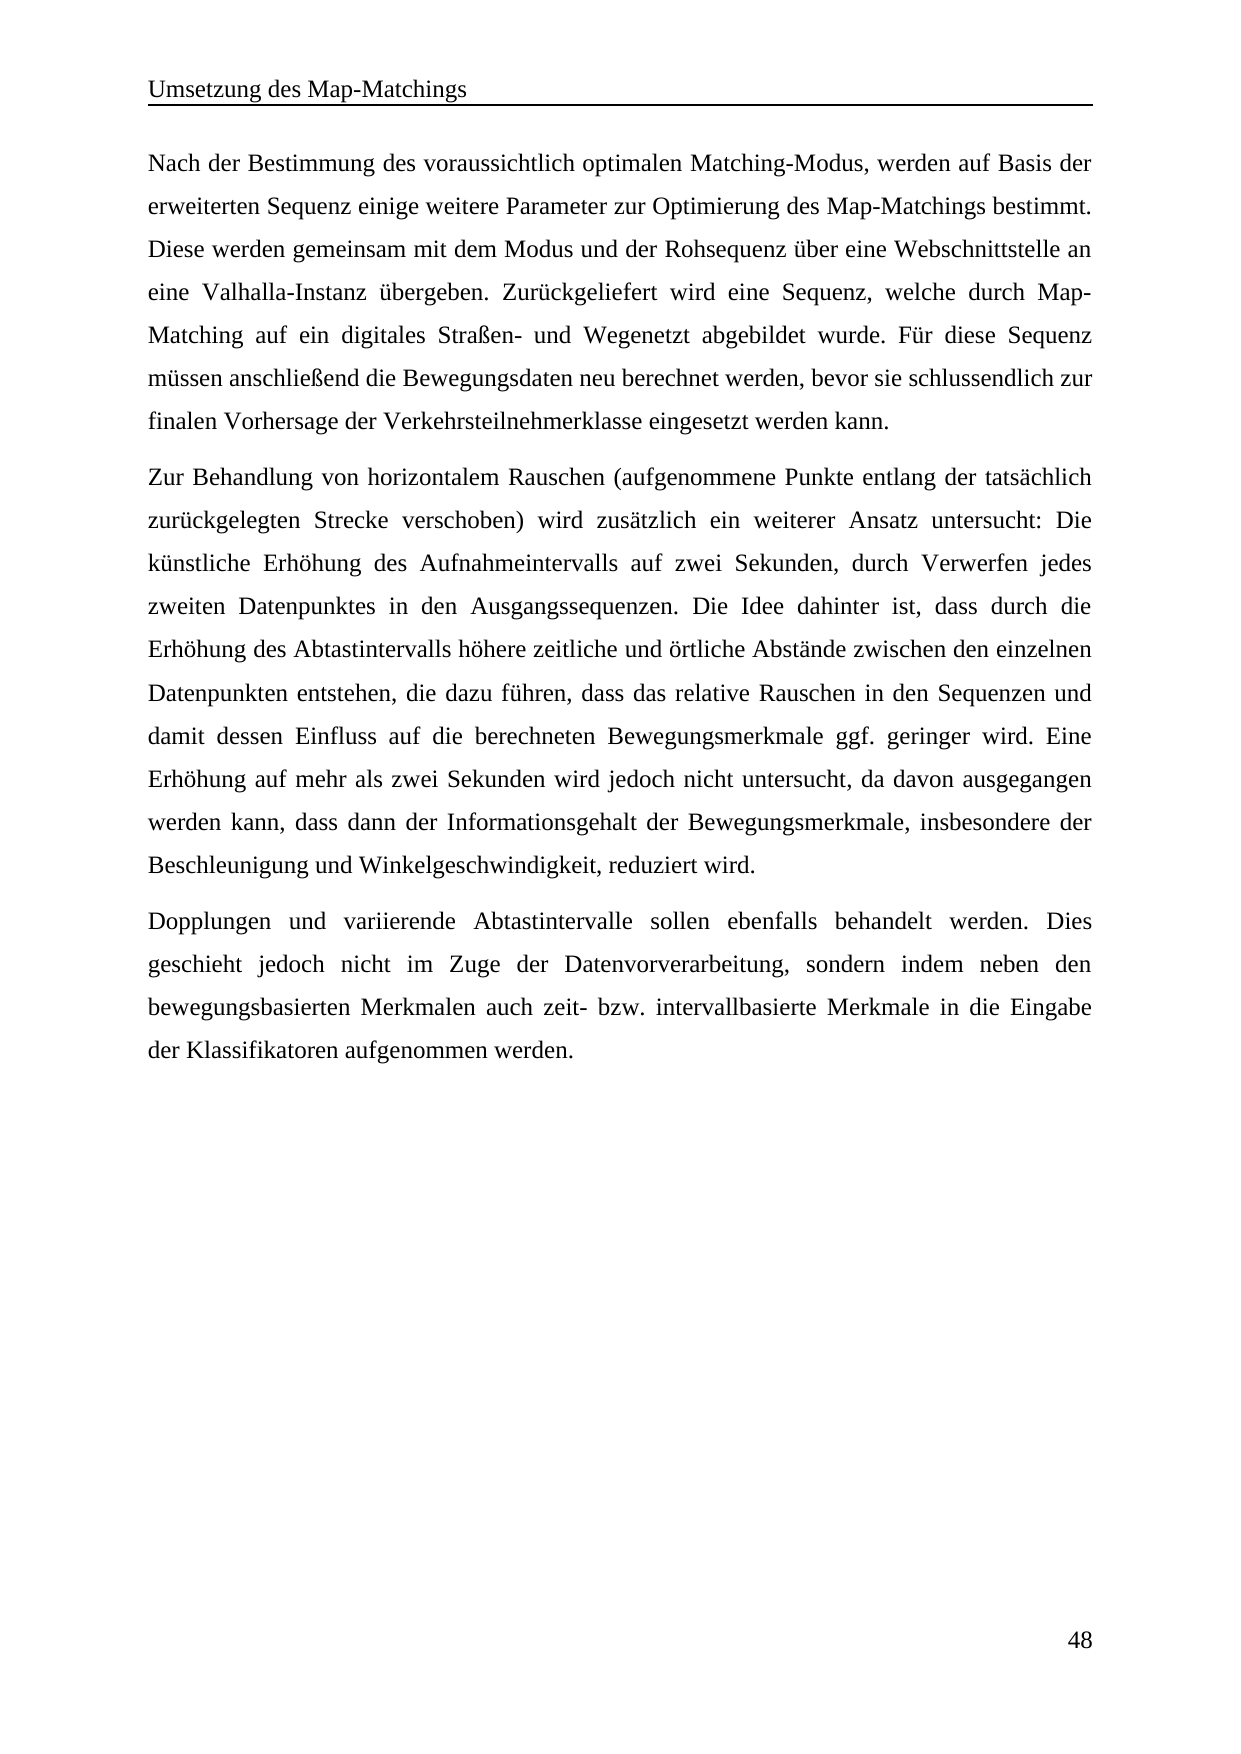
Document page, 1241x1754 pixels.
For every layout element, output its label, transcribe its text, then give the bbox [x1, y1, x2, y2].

text Nach der Bestimmung des voraussichtlich optimalen Matching-Modus, werden auf Basis der erweiterten Sequenz einige weitere Parameter zur Optimierung des Map-Matchings bestimmt. Diese werden gemeinsam mit dem Modus und der Rohsequenz über eine Webschnittstelle an eine Valhalla-Instanz übergeben. Zurückgeliefert wird eine Sequenz, welche durch Map-Matching auf ein digitales Straßen- und Wegenetzt abgebildet wurde. Für diese Sequenz müssen anschließend die Bewegungsdaten neu berechnet werden, bevor sie schlussendlich zur finalen Vorhersage der Verkehrsteilnehmerklasse eingesetzt werden kann. [148, 148, 1093, 435]
text Dopplungen und variierende Abtastintervalle sollen ebenfalls behandelt werden. Dies geschieht jedoch nicht im Zuge der Datenvorverarbeitung, sondern indem neben den bewegungsbasierten Merkmalen auch zeit- bzw. intervallbasierte Merkmale in die Eingabe der Klassifikatoren aufgenommen werden. [148, 906, 1093, 1064]
text Zur Behandlung von horizontalem Rauschen (aufgenommene Punkte entlang der tatsächlich zurückgelegten Strecke verschoben) wird zusätzlich ein weiterer Ansatz untersucht: Die künstliche Erhöhung des Aufnahmeintervalls auf zwei Sekunden, durch Verwerfen jedes zweiten Datenpunktes in den Ausgangssequenzen. Die Idee dahinter ist, dass durch die Erhöhung des Abtastintervalls höhere zeitliche und örtliche Abstände zwischen den einzelnen Datenpunkten entstehen, die dazu führen, dass das relative Rauschen in den Sequenzen und damit dessen Einfluss auf die berechneten Bewegungsmerkmale ggf. geringer wird. Eine Erhöhung auf mehr als zwei Sekunden wird jedoch nicht untersucht, da davon ausgegangen werden kann, dass dann der Informationsgehalt der Bewegungsmerkmale, insbesondere der Beschleunigung und Winkelgeschwindigkeit, reduziert wird. [148, 462, 1093, 879]
